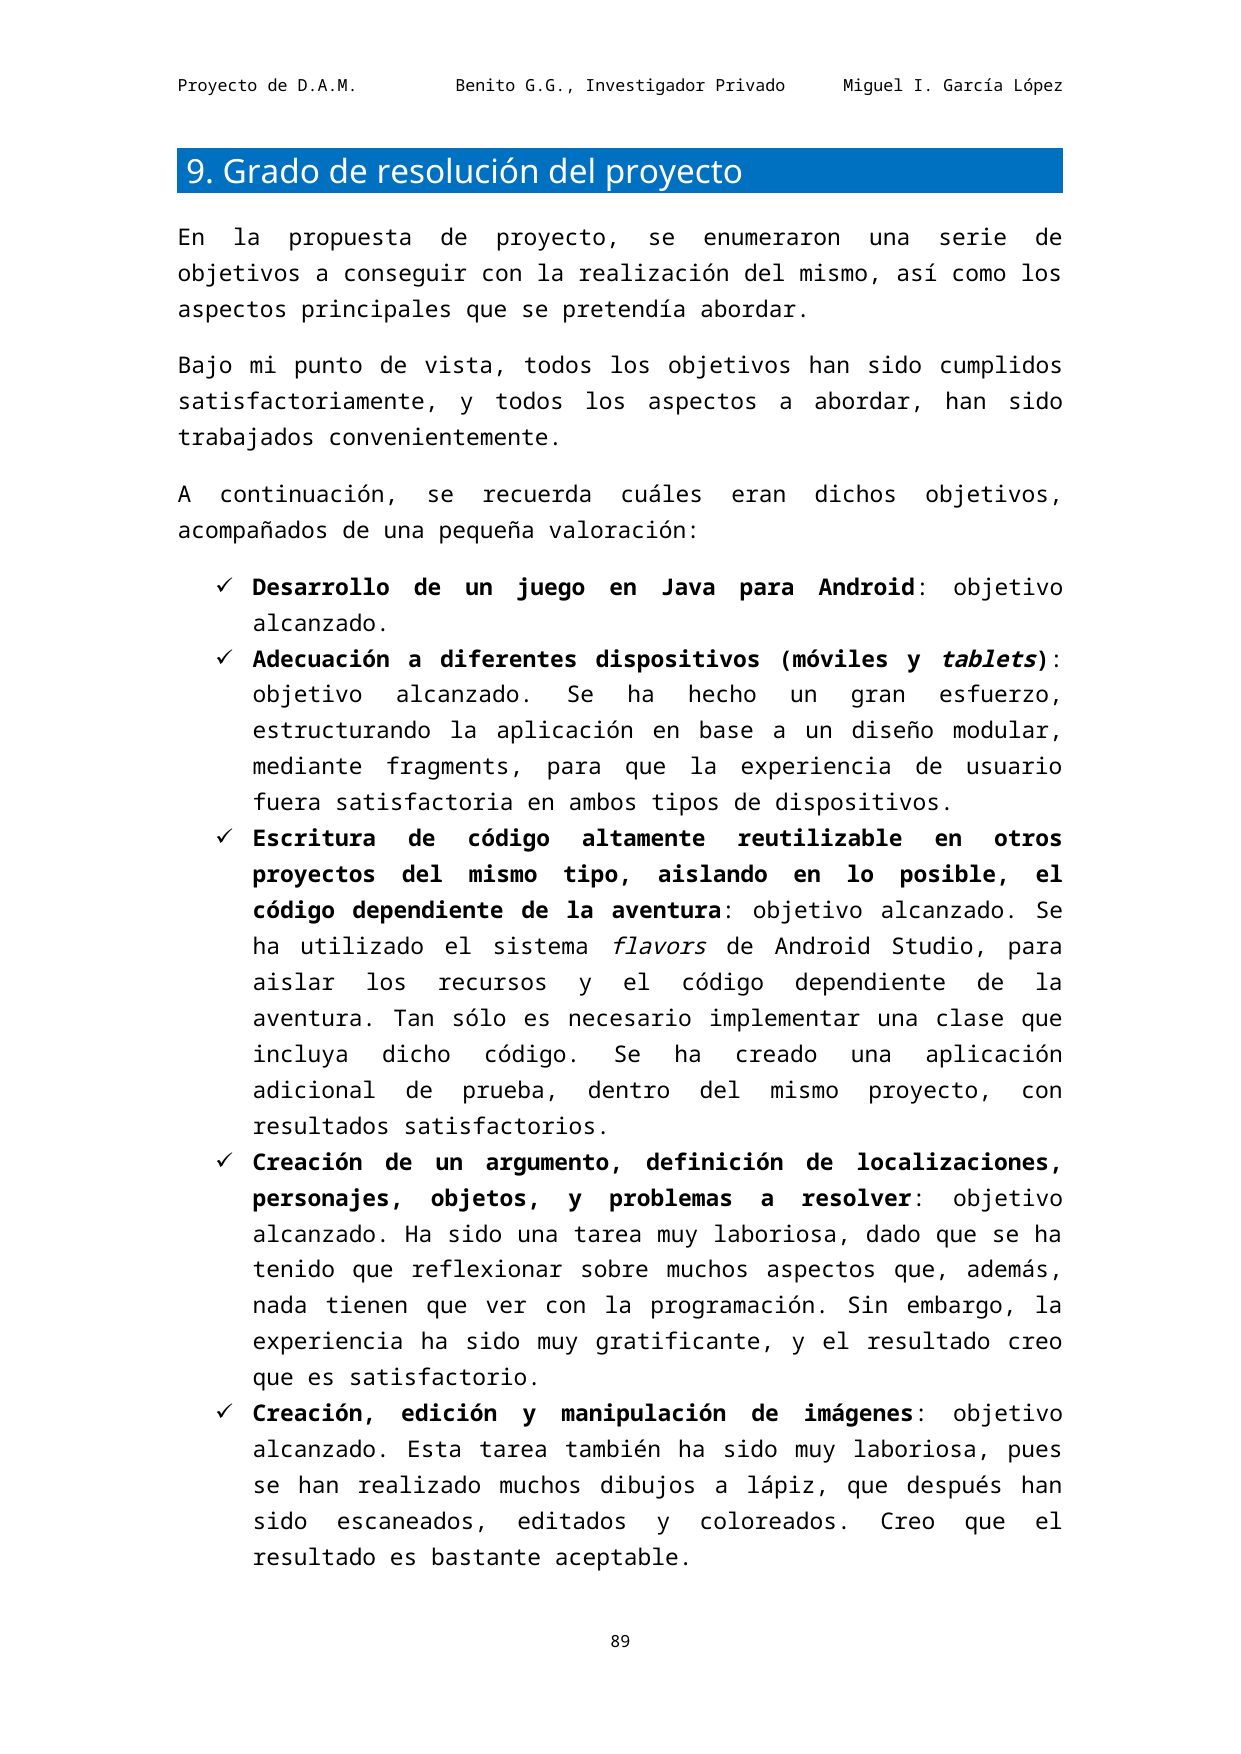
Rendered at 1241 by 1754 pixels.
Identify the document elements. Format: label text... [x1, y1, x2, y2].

list Desarrollo de un juego en Java para Android: objetivo alcanzado. [215, 571, 1063, 638]
text En la propuesta de proyecto, se enumeraron una serie de objetivos a conseguir con la realización del mismo, así como los aspectos principales que se pretendía abordar. [177, 221, 1063, 324]
list Creación, edición y manipulación de imágenes: objetivo alcanzado. Esta tarea también ha sido muy laboriosa, pues se han realizado muchos dibujos a lápiz, que después han sido escaneados, editados y coloreados. Creo que el resultado es bastante aceptable. [215, 1397, 1063, 1572]
text 9. Grado de resolución del proyecto [177, 148, 1063, 193]
text A continuación, se recuerda cuáles eran dichos objetivos, acompañados de una pequeña valoración: [177, 478, 1063, 545]
list Creación de un argumento, definición de localizaciones, personajes, objetos, y problemas a resolver: objetivo alcanzado. Ha sido una tarea muy laboriosa, dado que se ha tenido que reflexionar sobre muchos aspectos que, además, nada tienen que ver con la programación. Sin embargo, la experiencia ha sido muy gratificante, y el resultado creo que es satisfactorio. [215, 1146, 1063, 1392]
list Adecuación a diferentes dispositivos (móviles y tablets): objetivo alcanzado. Se ha hecho un gran esfuerzo, estructurando la aplicación en base a un diseño modular, mediante fragments, para que la experiencia de usuario fuera satisfactoria en ambos tipos de dispositivos. [215, 642, 1063, 817]
list Escritura de código altamente reutilizable en otros proyectos del mismo tipo, aislando en lo posible, el código dependiente de la aventura: objetivo alcanzado. Se ha utilizado el sistema flavors de Android Studio, para aislar los recursos y el código dependiente de la aventura. Tan sólo es necesario implementar una clase que incluya dicho código. Se ha creado una aplicación adicional de prueba, dentro del mismo proyecto, con resultados satisfactorios. [215, 822, 1063, 1141]
text Bajo mi punto de vista, todos los objetivos han sido cumplidos satisfactoriamente, y todos los aspectos a abordar, han sido trabajados convenientemente. [177, 349, 1063, 452]
